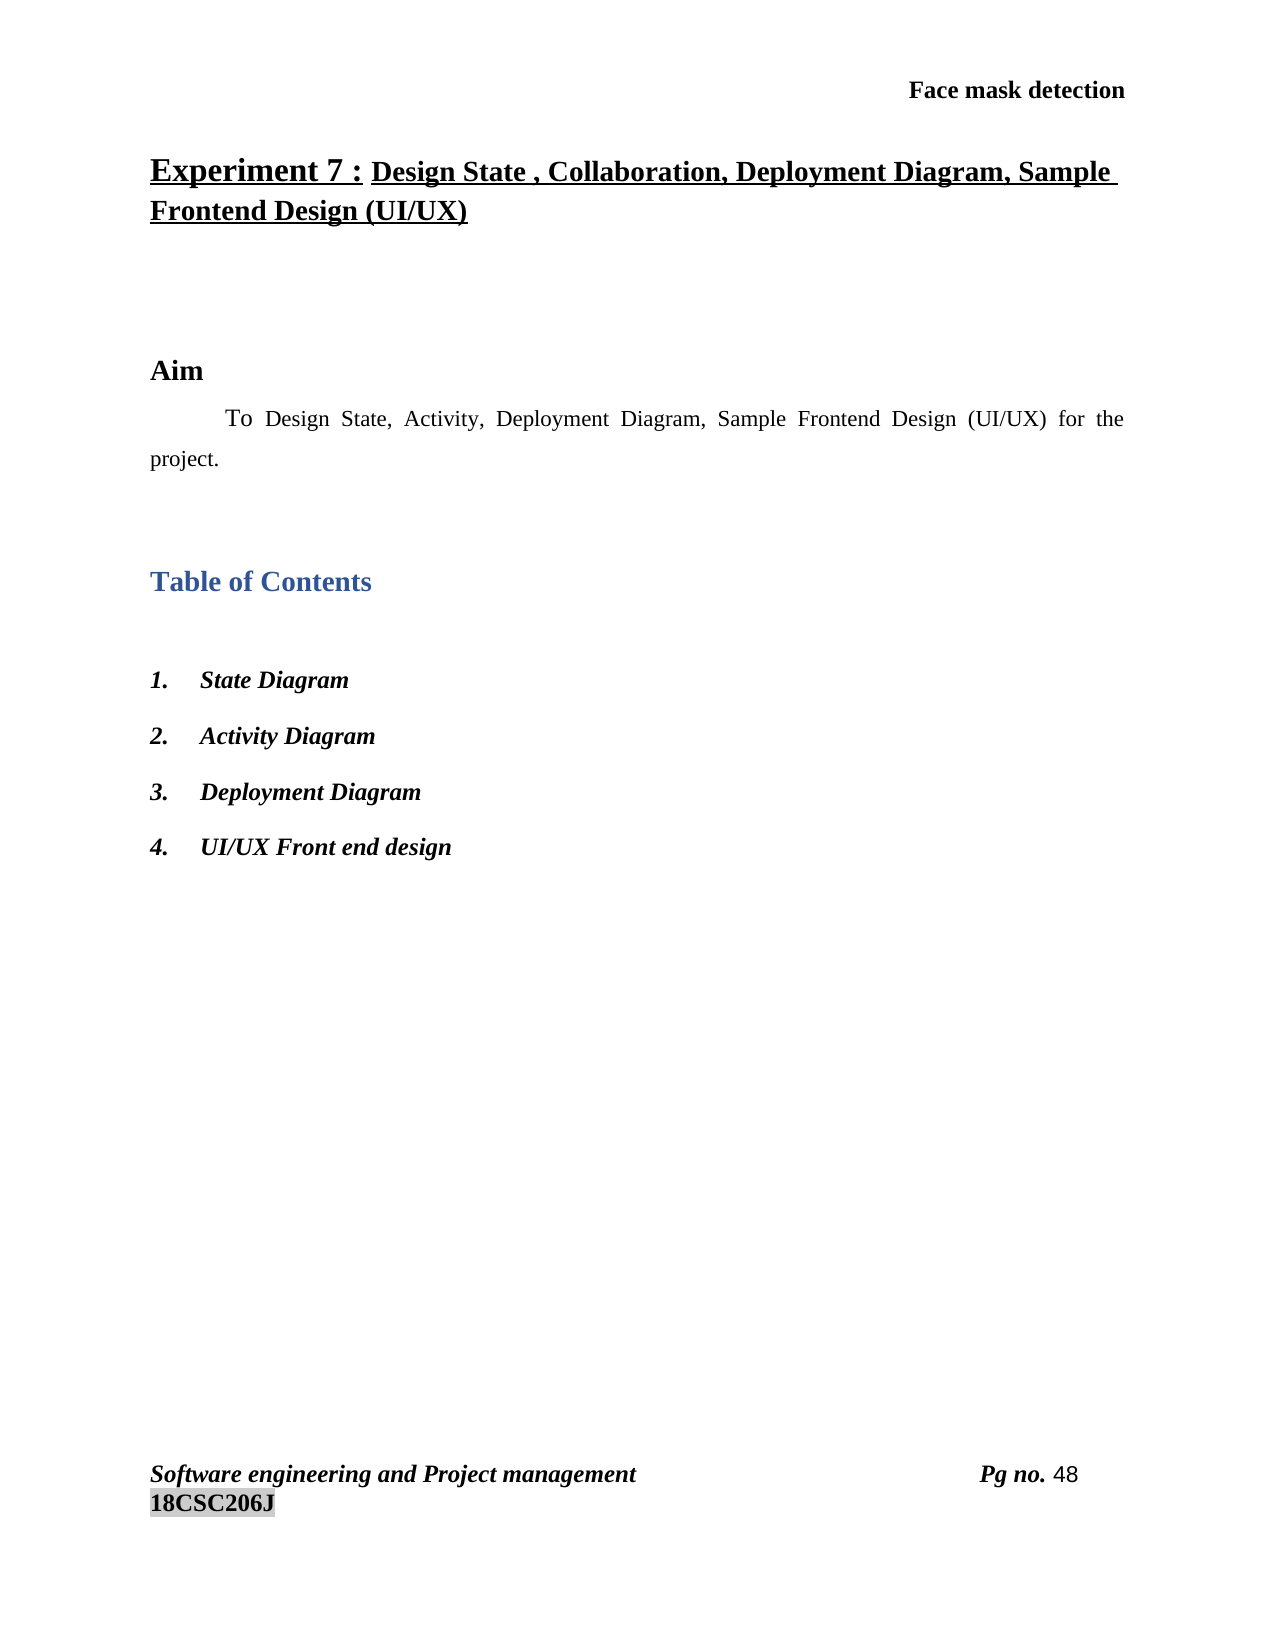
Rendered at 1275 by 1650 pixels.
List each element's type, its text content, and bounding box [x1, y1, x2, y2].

text Table of Contents [150, 564, 1125, 597]
text Experiment 7 : Design State , Collaboration, Deployment Diagram, Sample Frontend Design (UI/UX) [150, 150, 1125, 227]
text To Design State, Activity, Deployment Diagram, Sample Frontend Design (UI/UX) for the project. [150, 403, 1125, 472]
text Aim [150, 353, 1125, 387]
